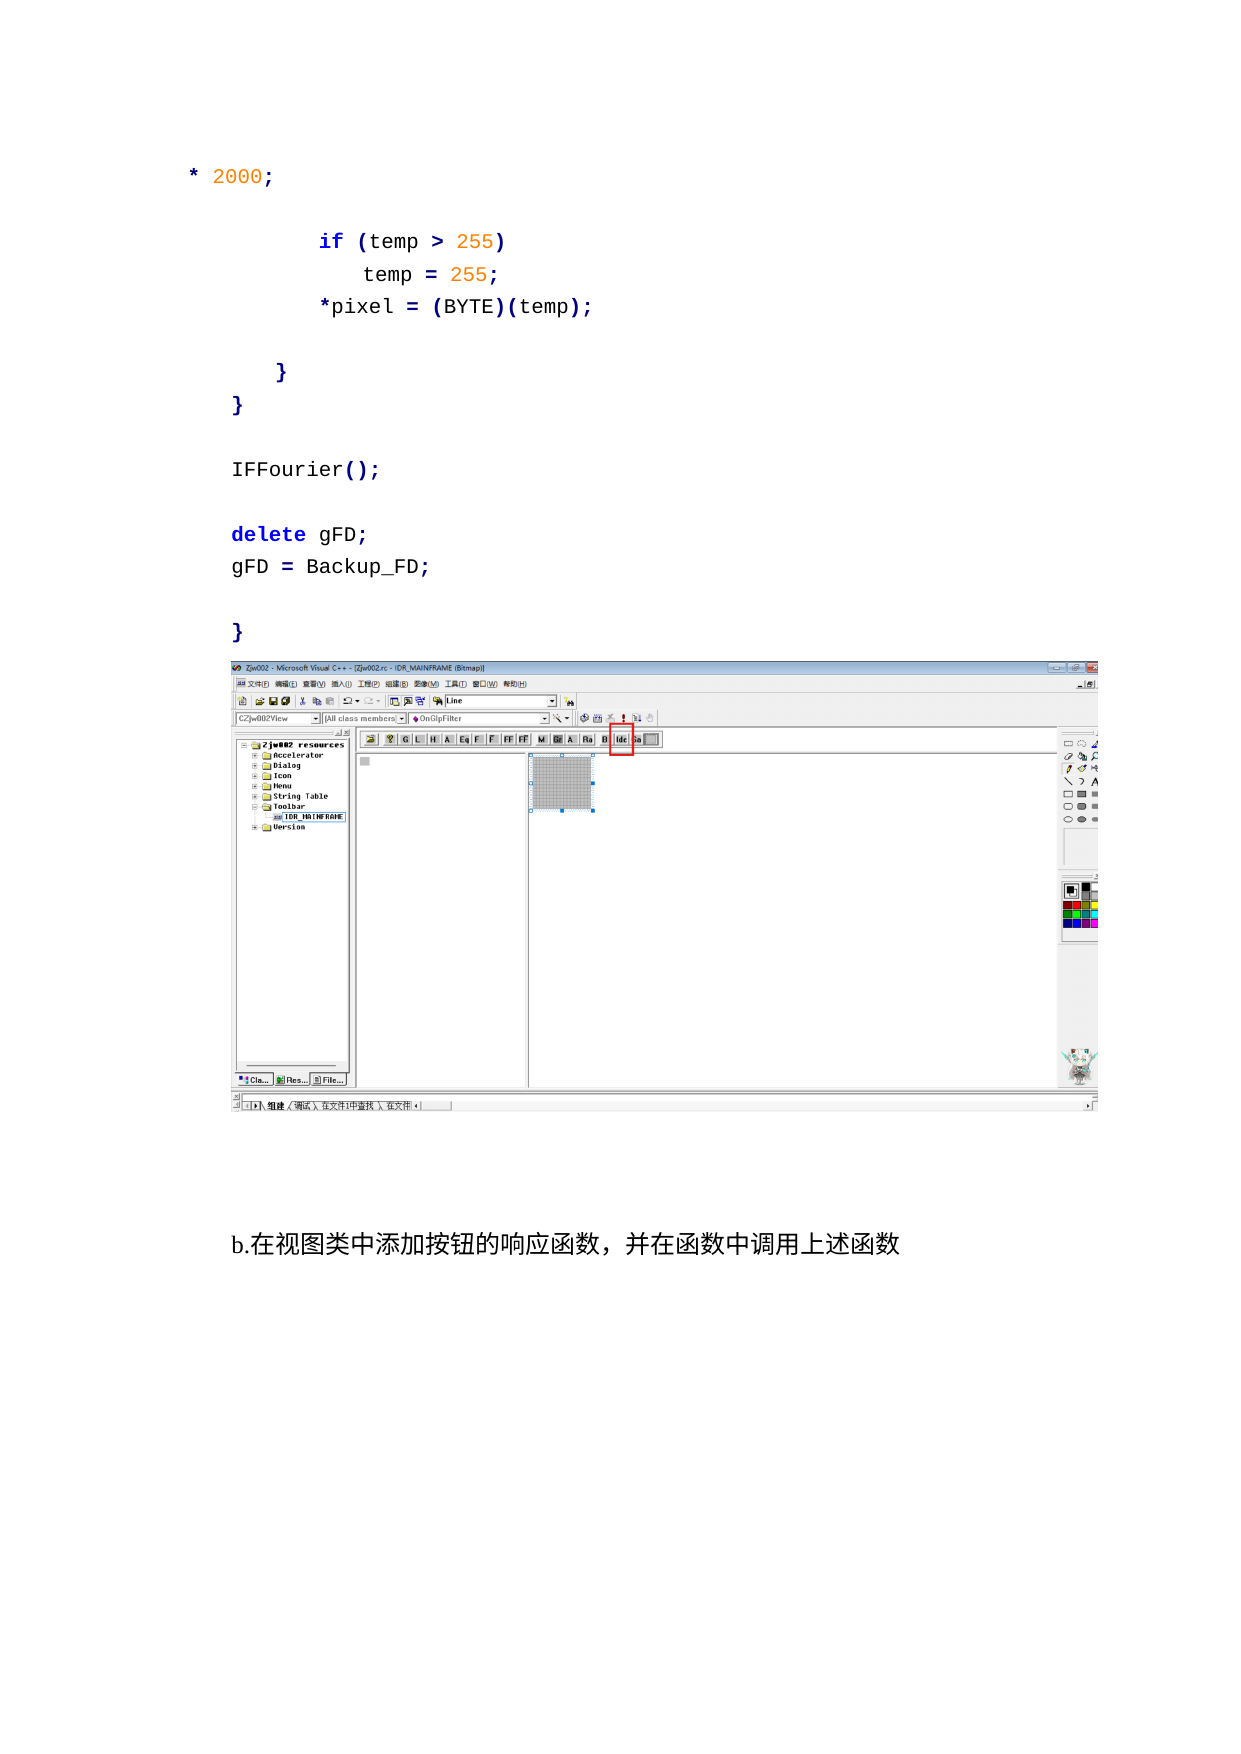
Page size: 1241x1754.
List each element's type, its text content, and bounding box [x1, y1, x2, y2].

text delete gFD; [187, 519, 1053, 552]
text } [231, 617, 1053, 649]
text } [187, 357, 1053, 389]
text } [187, 389, 1053, 422]
picture [231, 661, 1098, 1112]
text temp = 255; [187, 259, 1053, 292]
text b.在视图类中添加按钮的响应函数，并在函数中调用上述函数 [231, 1211, 1053, 1276]
text IFFourier(); [187, 454, 1053, 487]
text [187, 162, 1053, 194]
text *pixel = (BYTE)(temp); [187, 292, 1053, 324]
text gFD = Backup_FD; [187, 552, 1053, 584]
text if (temp > 255) [187, 227, 1053, 259]
